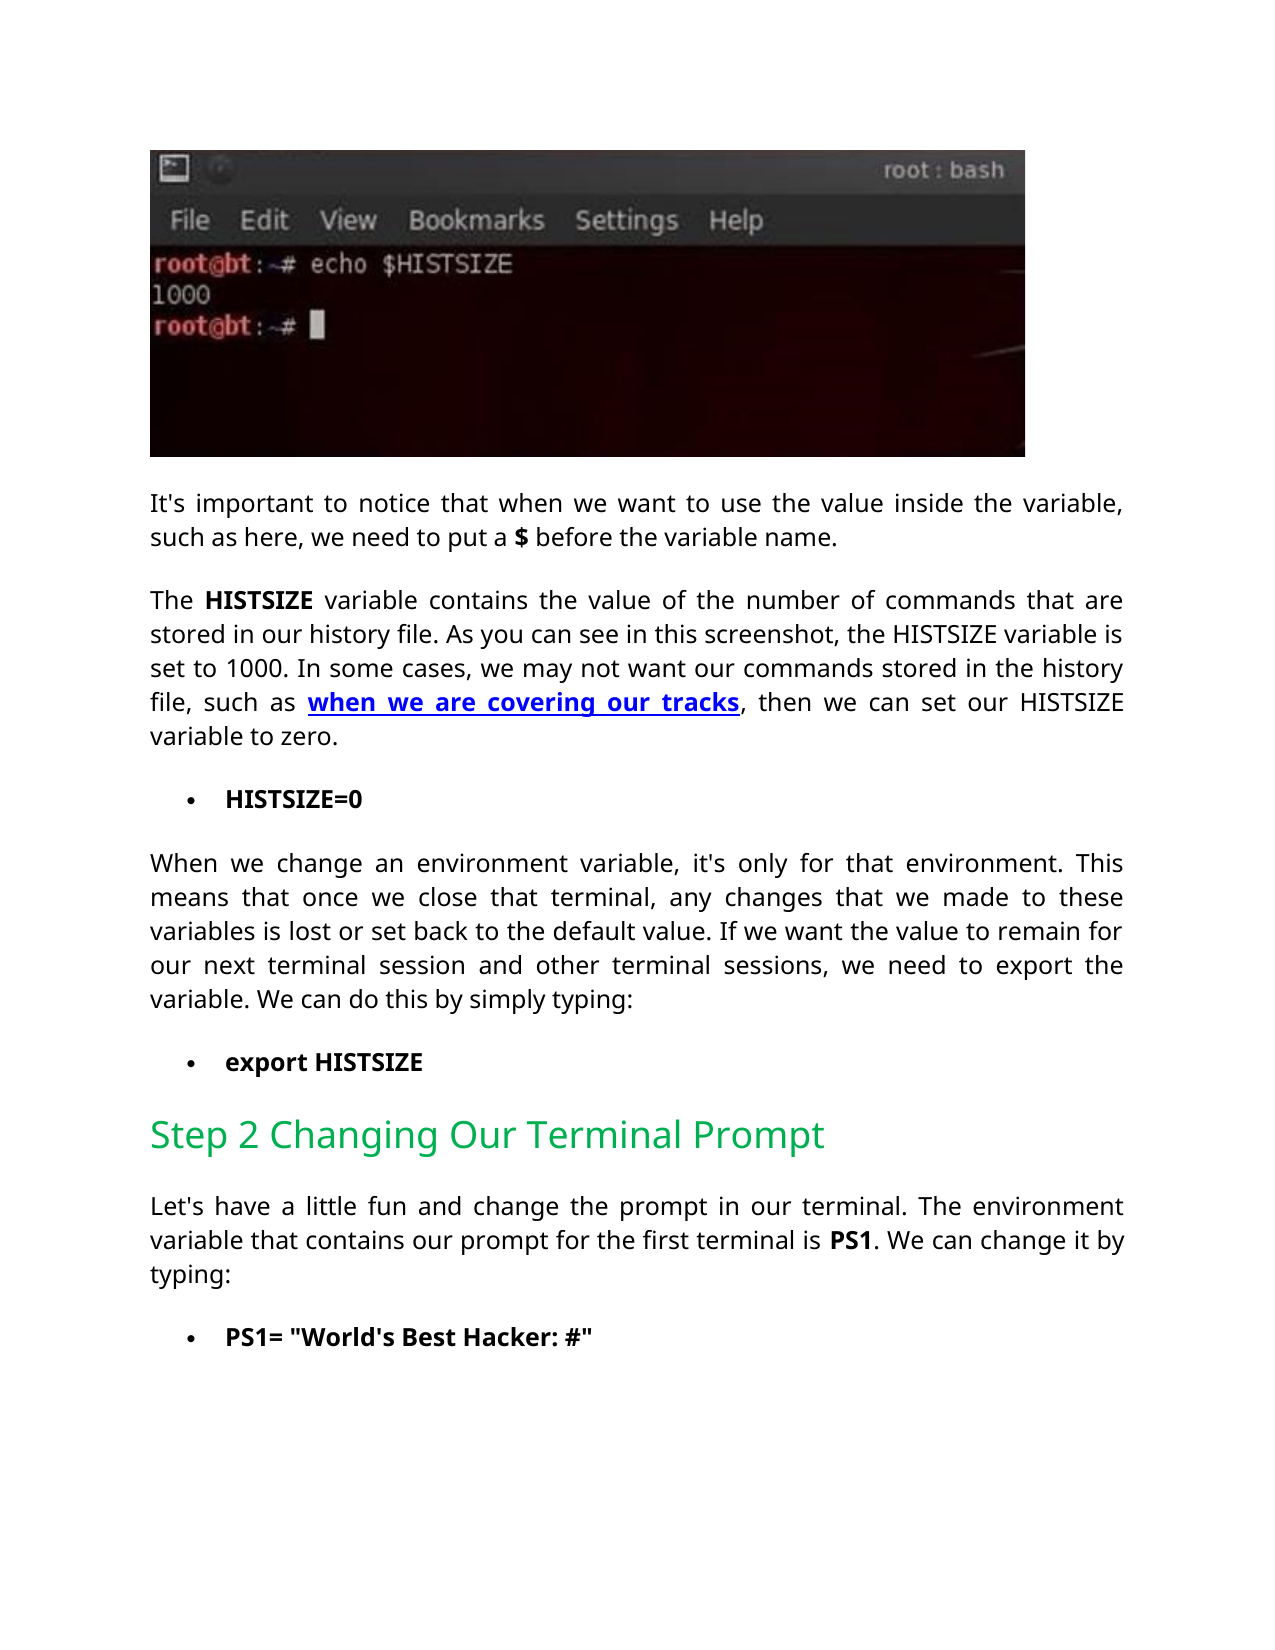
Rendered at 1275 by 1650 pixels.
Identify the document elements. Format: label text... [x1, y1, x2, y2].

text Step 2 Changing Our Terminal Prompt [150, 1108, 1125, 1159]
list HISTSIZE=0 [187, 782, 1125, 816]
list PS1= "World's Best Hacker: #" [187, 1320, 1125, 1354]
text It's important to notice that when we want to use the value inside the variable, such as here, we need to put a $ before the variable name. [150, 485, 1125, 553]
picture [150, 150, 1025, 457]
text Let's have a little fun and change the prompt in our terminal. The environment variable that contains our prompt for the first terminal is PS1. We can change it by typing: [150, 1188, 1125, 1291]
text When we change an environment variable, it's only for that environment. This means that once we close that terminal, any changes that we made to these variables is lost or set back to the default value. If we want the value to remain for our next terminal session and other terminal sessions, we need to export the variable. We can do this by simply typing: [150, 845, 1125, 1016]
text The HISTSIZE variable contains the value of the number of commands that are stored in our history file. As you can see in this screenshot, the HISTSIZE variable is set to 1000. In some cases, we may not want our commands stored in the history file, such as when we are covering our tracks, then we can set our HISTSIZE variable to zero. [150, 583, 1125, 753]
list export HISTSIZE [187, 1045, 1125, 1079]
